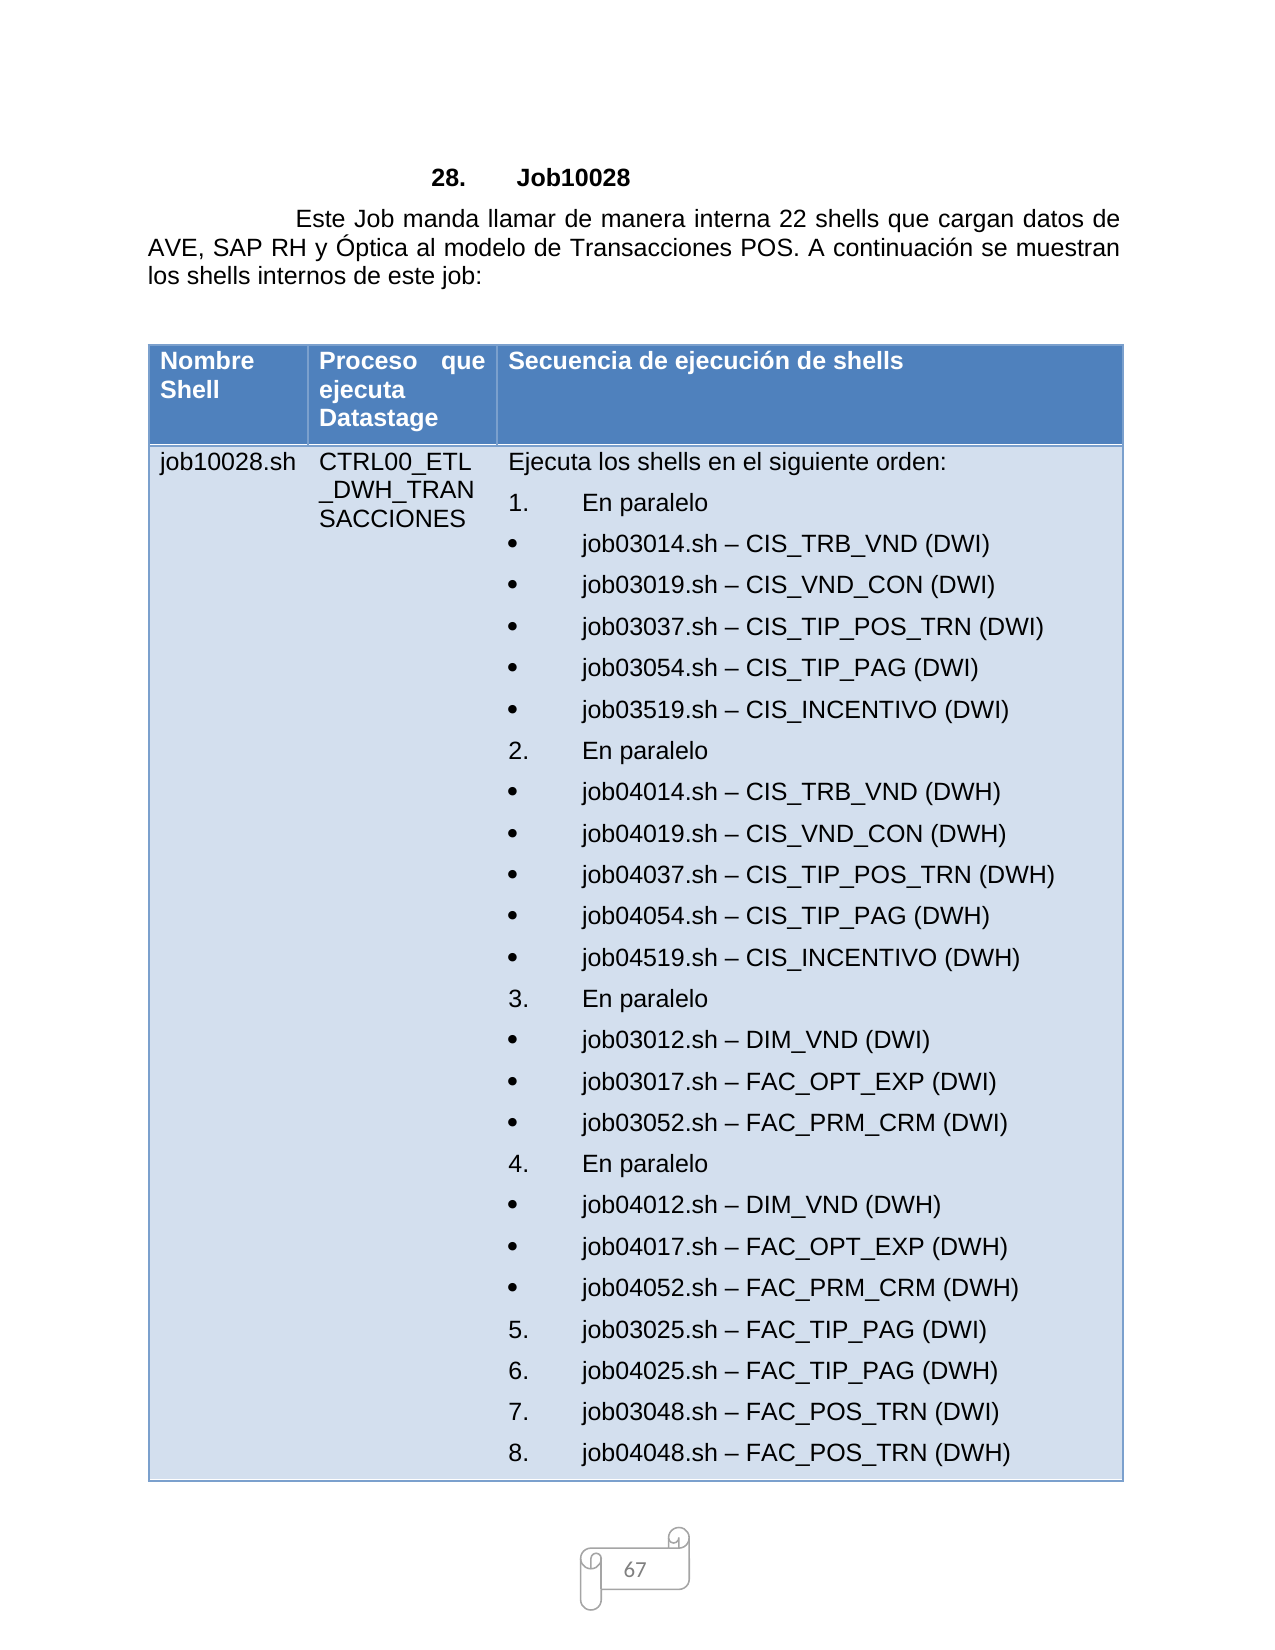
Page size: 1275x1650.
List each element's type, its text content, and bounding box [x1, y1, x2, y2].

text Este Job manda llamar de manera interna 22 shells que cargan datos de AVE, SAP RH y Óptica al modelo de Transacciones POS. A continuación se muestran los shells internos de este job: [148, 204, 1122, 290]
table_header Secuencia de ejecución de shells [498, 346, 1122, 444]
table_cell job10028.sh [150, 447, 308, 1479]
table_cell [497, 447, 1122, 1479]
table_header Proceso que ejecuta Datastage [309, 346, 496, 444]
table_cell CTRL00_ETL_DWH_TRANSACCIONES [308, 447, 497, 1479]
subtitle Job10028 [283, 162, 1122, 191]
table_header Nombre Shell [150, 346, 307, 444]
